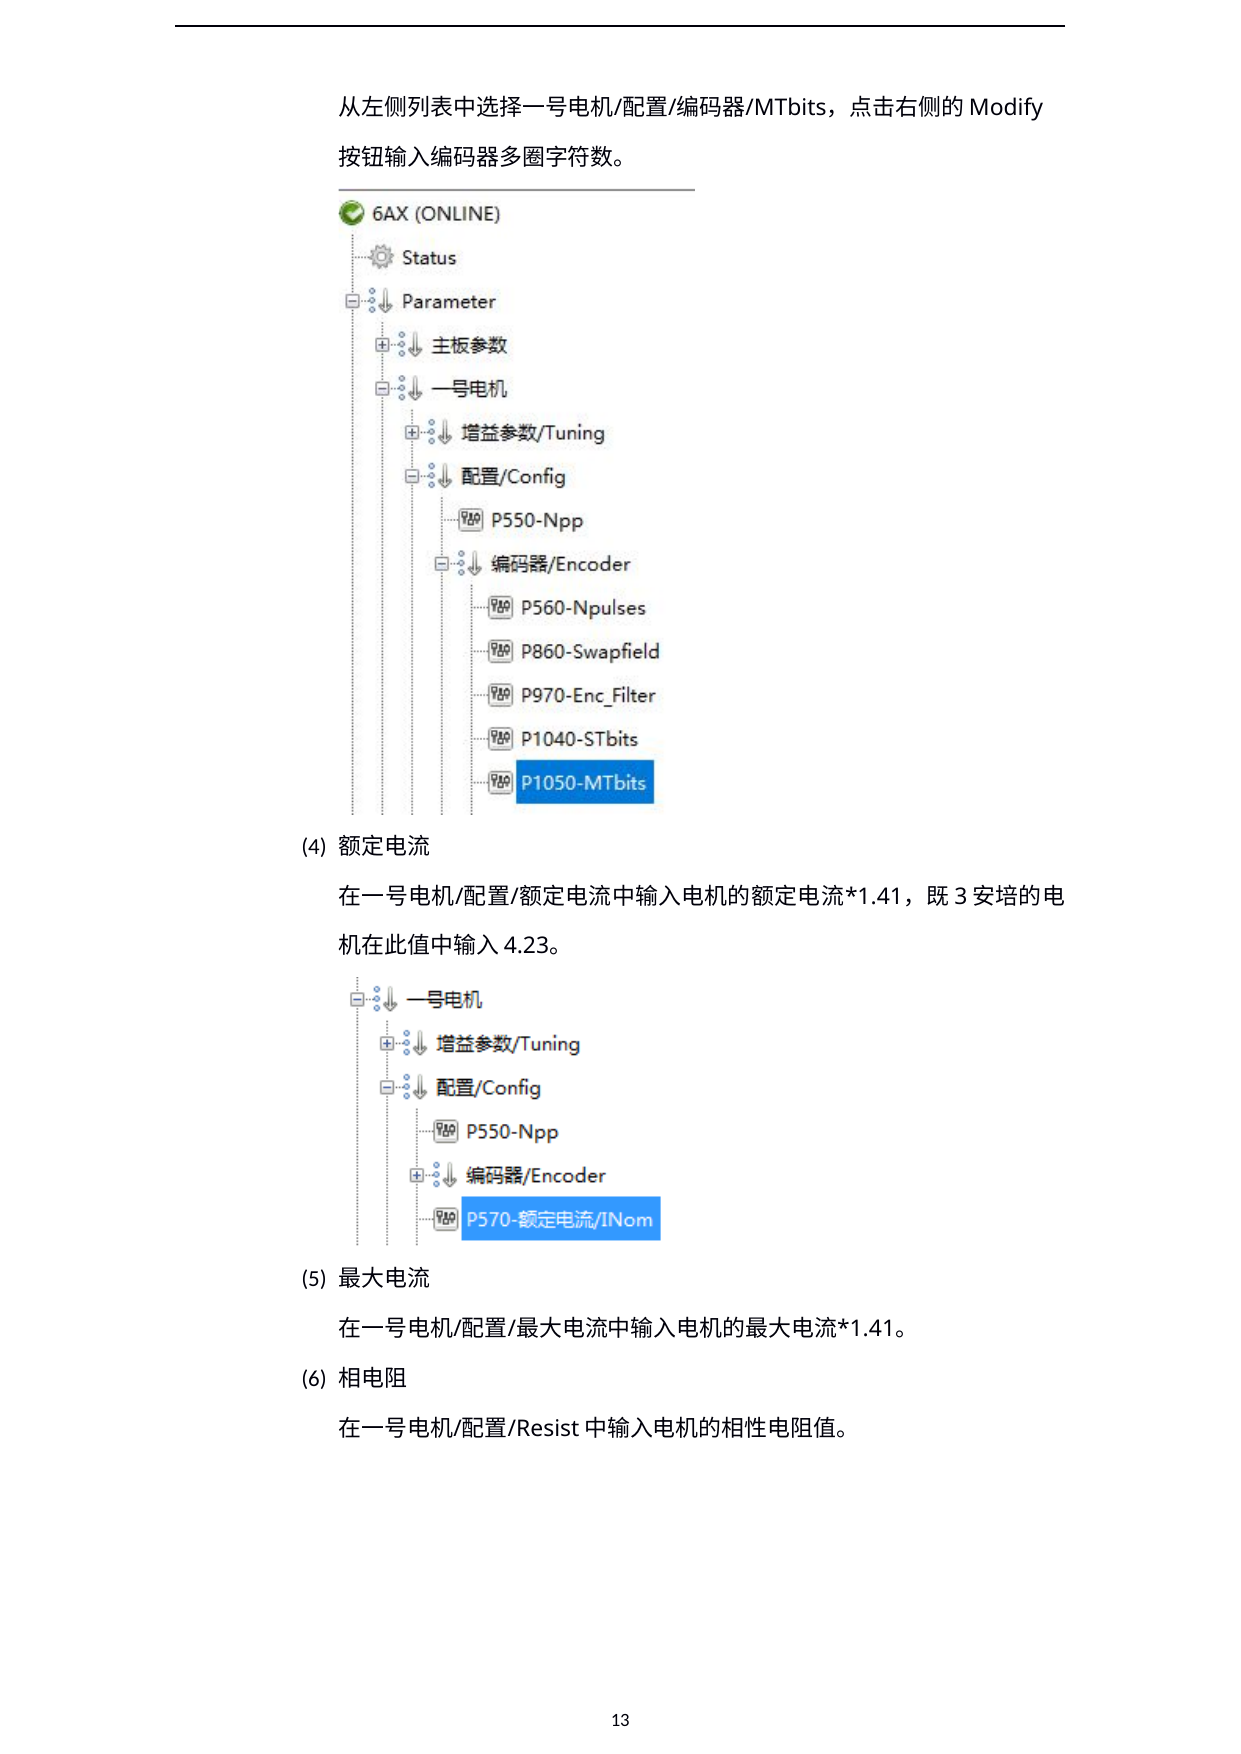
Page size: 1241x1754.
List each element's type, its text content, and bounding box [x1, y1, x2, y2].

list 在一号电机/配置/额定电流中输入电机的额定电流*1.41，既3安培的电机在此值中输入4.23。 [338, 877, 1065, 961]
picture [338, 977, 697, 1247]
list 在一号电机/配置/最大电流中输入电机的最大电流*1.41。 [338, 1310, 1065, 1343]
picture [338, 188, 695, 815]
list 相电阻 [301, 1360, 1065, 1393]
list 最大电流 [301, 1260, 1065, 1293]
list 从左侧列表中选择一号电机/配置/编码器/MTbits，点击右侧的Modify按钮输入编码器多圈字符数。 [338, 89, 1065, 172]
list 额定电流 [301, 828, 1065, 861]
list 在一号电机/配置/Resist中输入电机的相性电阻值。 [338, 1410, 1065, 1443]
